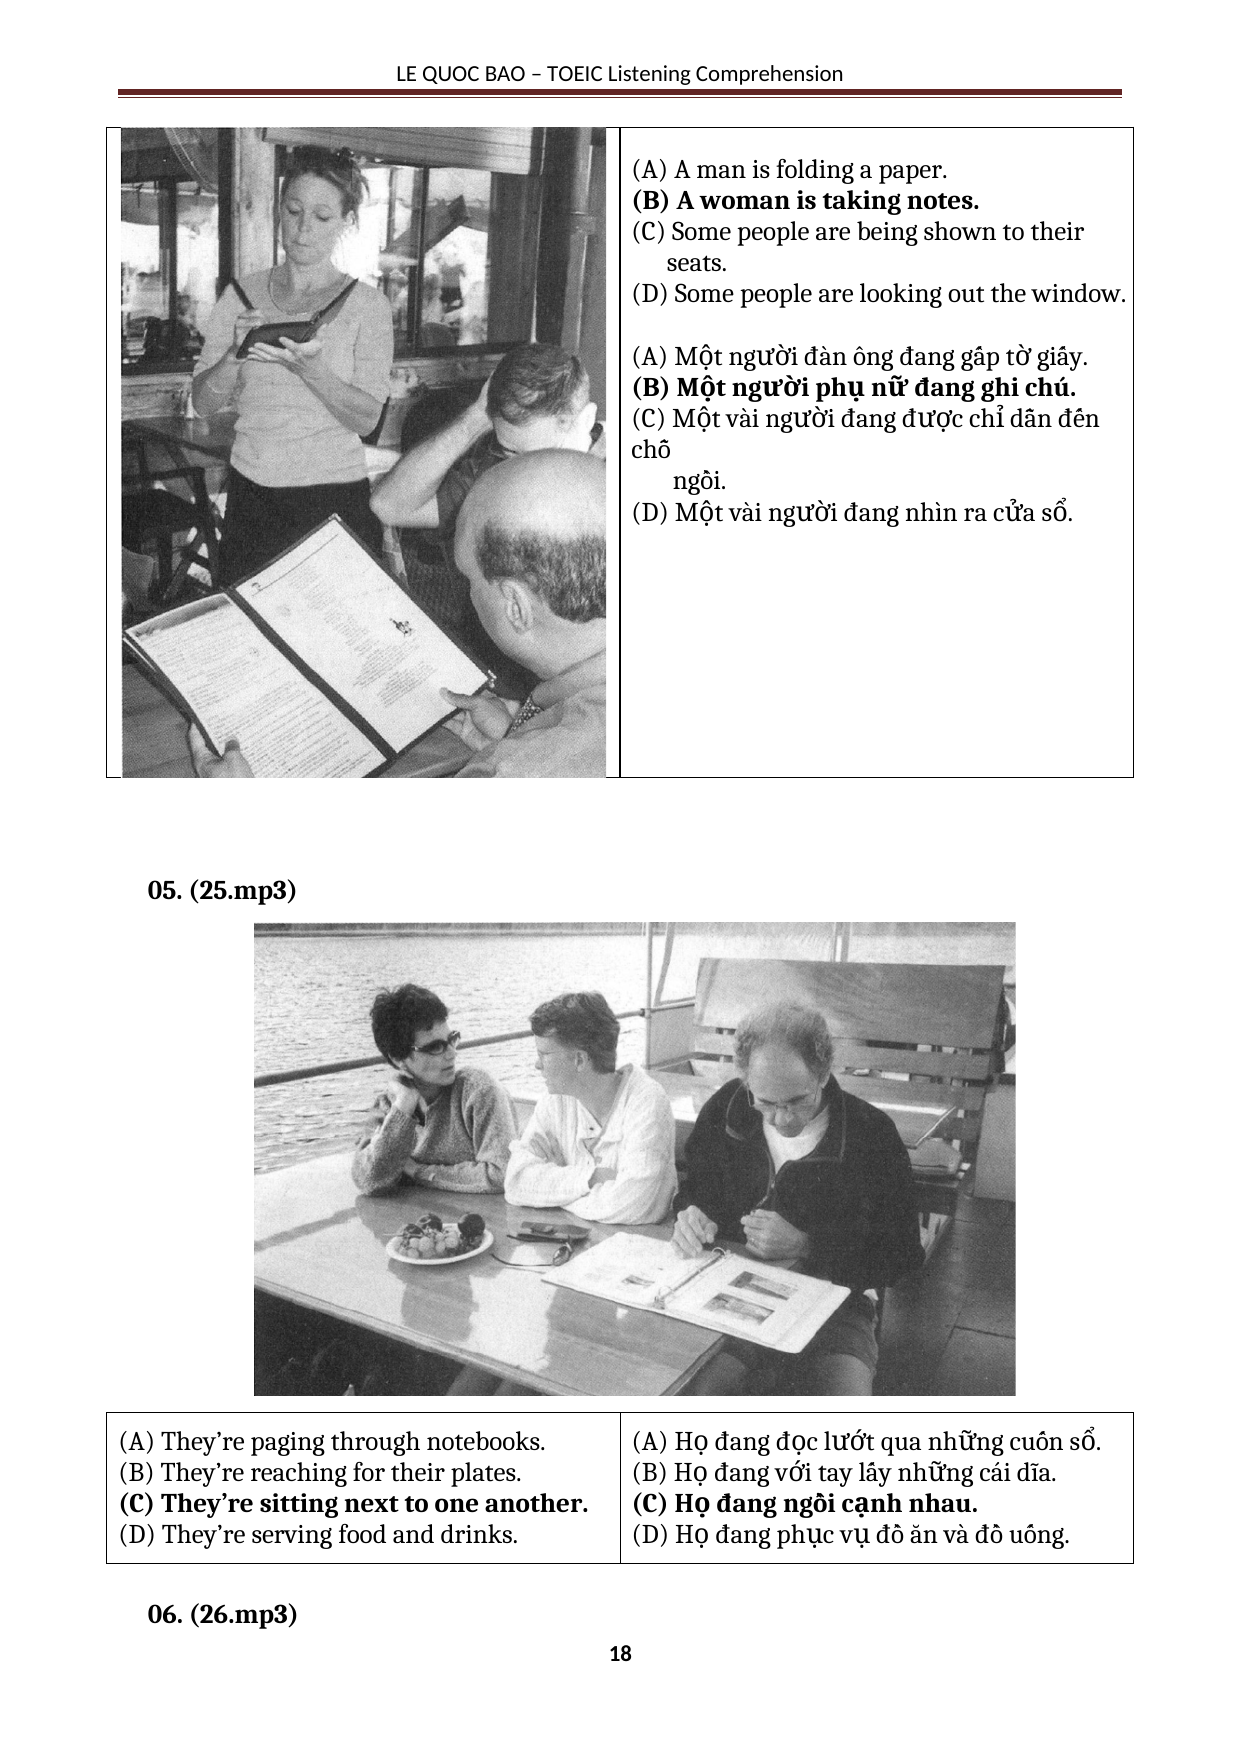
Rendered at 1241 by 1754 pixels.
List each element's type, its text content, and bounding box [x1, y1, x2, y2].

table_header (A) A man is folding a paper. (B) A woman is taking notes. (C) Some people are being shown to their seats. (D) Some people are looking out the window. (A) Một người đàn ông đang gấp tờ giấy. (B) Một người phụ nữ đang ghi chú. (C) Một vài người đang được chỉ dẫn đến chỗ ngồi. (D) Một vài người đang nhìn ra cửa sổ. [621, 128, 1133, 777]
table_header (A) They’re paging through notebooks. (B) They’re reaching for their plates. (C) They’re sitting next to one another. (D) They’re serving food and drinks. [107, 1413, 620, 1563]
text 06. (26.mp3) [148, 1599, 1122, 1631]
picture [254, 922, 1016, 1396]
table_header [107, 128, 120, 777]
table_header [607, 128, 619, 777]
text 05. (25.mp3) [148, 875, 1122, 906]
table_header (A) Họ đang đọc lướt qua những cuốn sổ. (B) Họ đang với tay lấy những cái dĩa. (C) Họ đang ngồi cạnh nhau. (D) Họ đang phục vụ đồ ăn và đồ uống. [621, 1413, 1133, 1563]
picture [120, 127, 607, 778]
